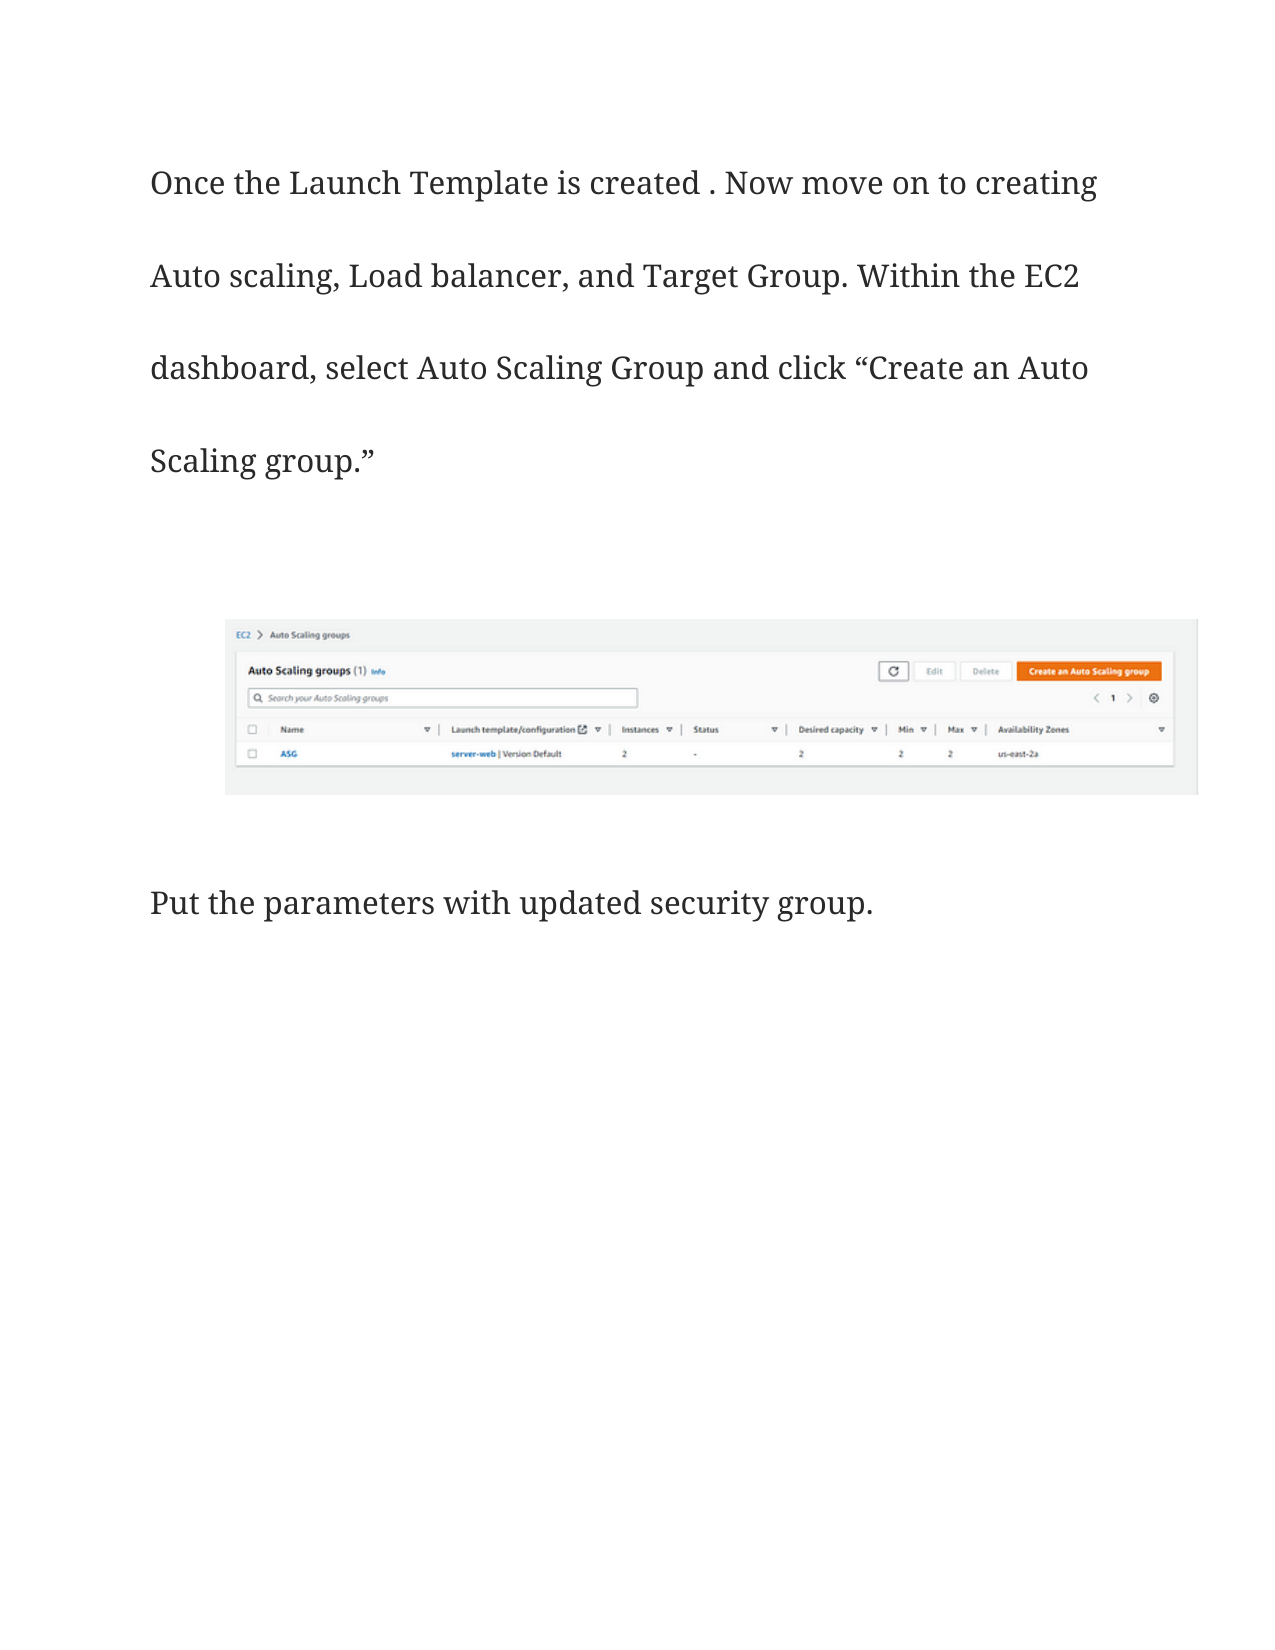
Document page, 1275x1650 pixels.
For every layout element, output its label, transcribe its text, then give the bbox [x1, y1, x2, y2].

text Once the Launch Template is created . Now move on to creating Auto scaling, Load balancer, and Target Group. Within the EC2 dashboard, select Auto Scaling Group and click “Create an Auto Scaling group.” [150, 161, 1125, 482]
text Put the parameters with updated security group. [150, 881, 1125, 923]
picture [225, 619, 1200, 795]
